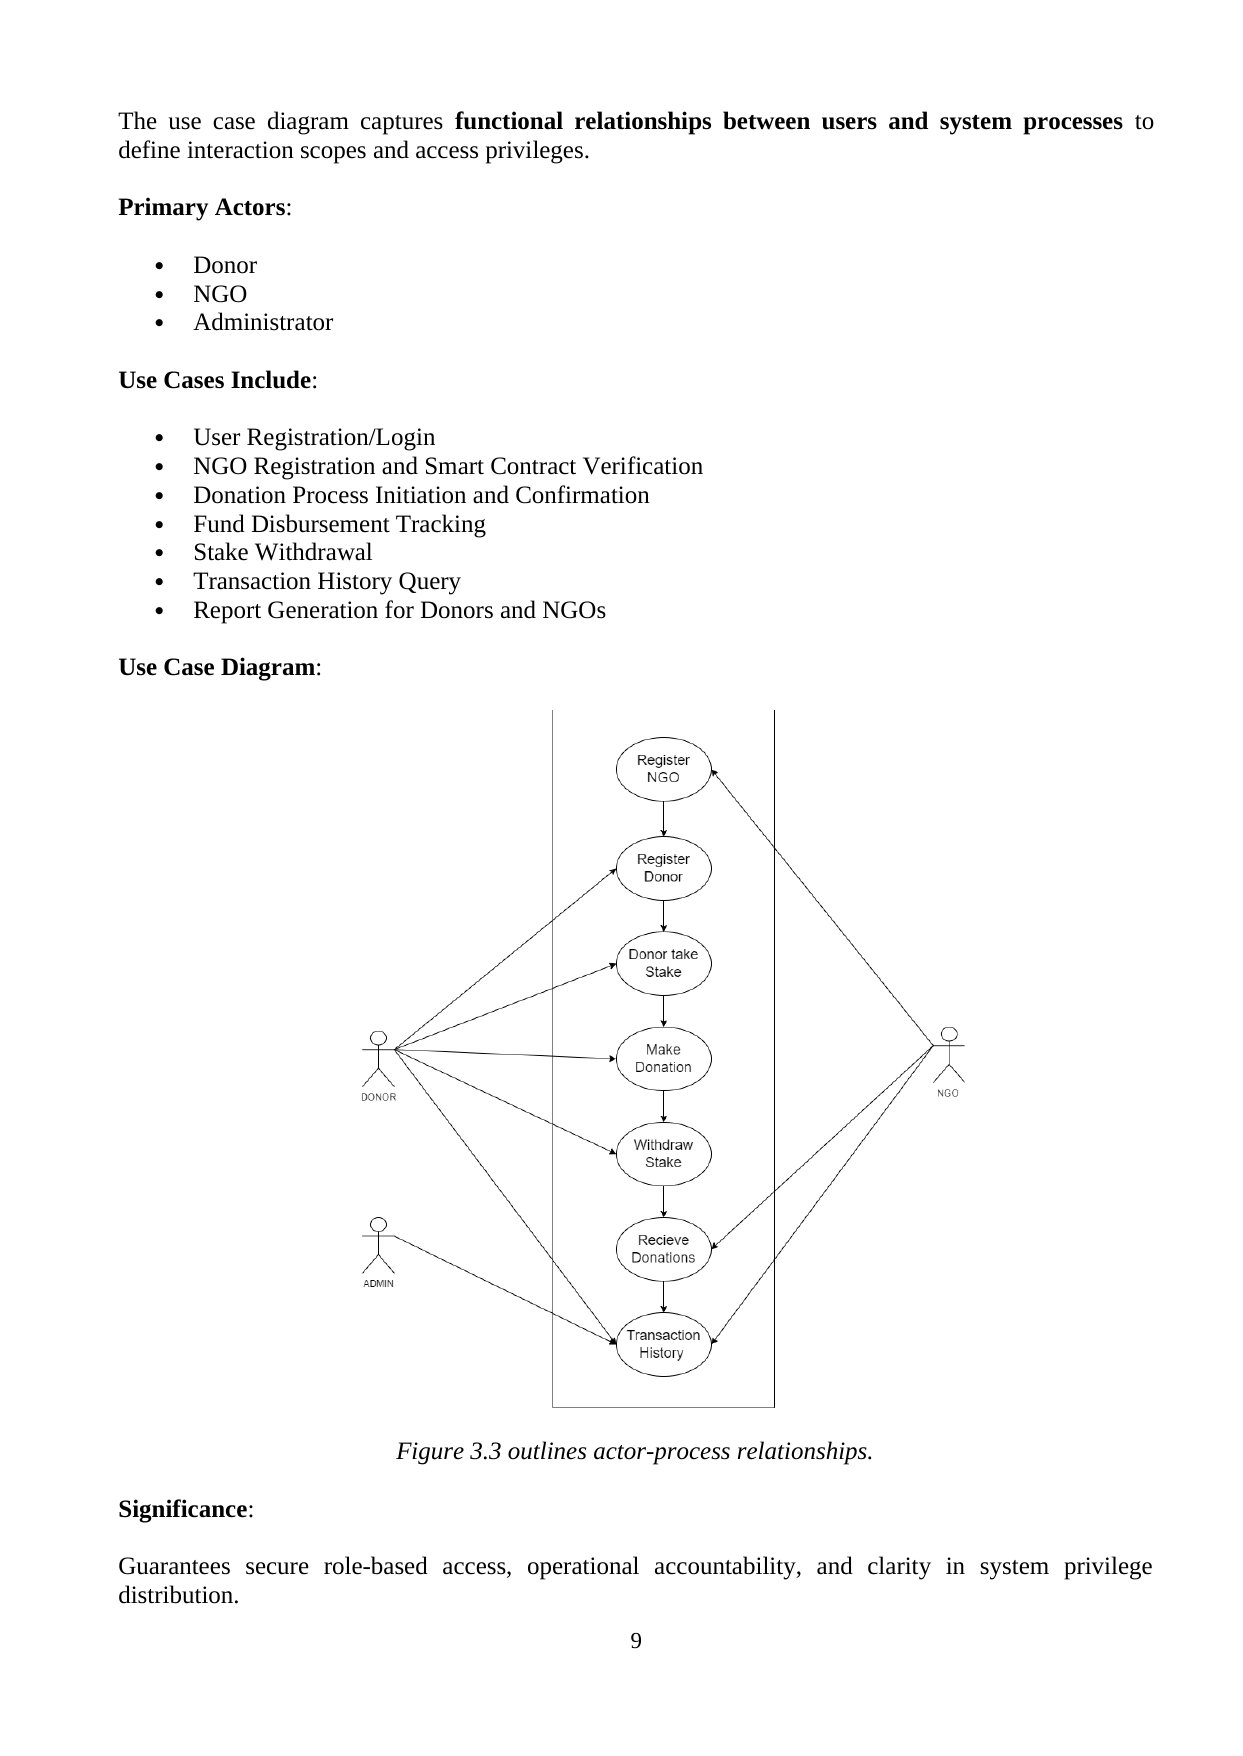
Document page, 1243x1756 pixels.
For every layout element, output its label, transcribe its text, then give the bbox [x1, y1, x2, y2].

list Donor [156, 250, 1154, 279]
list NGO Registration and Smart Contract Verification [156, 451, 1154, 480]
list NGO [156, 279, 1154, 307]
list Transaction History Query [156, 566, 1154, 595]
list User Registration/Login [156, 422, 1154, 451]
text Primary Actors: [118, 192, 1154, 221]
list Donation Process Initiation and Confirmation [156, 480, 1154, 509]
list Stake Withdrawal [156, 537, 1154, 566]
list Administrator [156, 307, 1154, 336]
text Figure 3.3 outlines actor-process relationships. [118, 1408, 1154, 1465]
text Guarantees secure role-based access, operational accountability, and clarity in system privilege distribution. [118, 1523, 1154, 1609]
text Use Cases Include: [118, 365, 1154, 394]
picture [361, 710, 965, 1408]
list Fund Disbursement Tracking [156, 509, 1154, 537]
text Significance: [118, 1494, 1154, 1523]
text The use case diagram captures functional relationships between users and system processes to define interaction scopes and access privileges. [118, 106, 1154, 164]
text Use Case Diagram: [118, 652, 1154, 681]
list Report Generation for Donors and NGOs [156, 595, 1154, 624]
